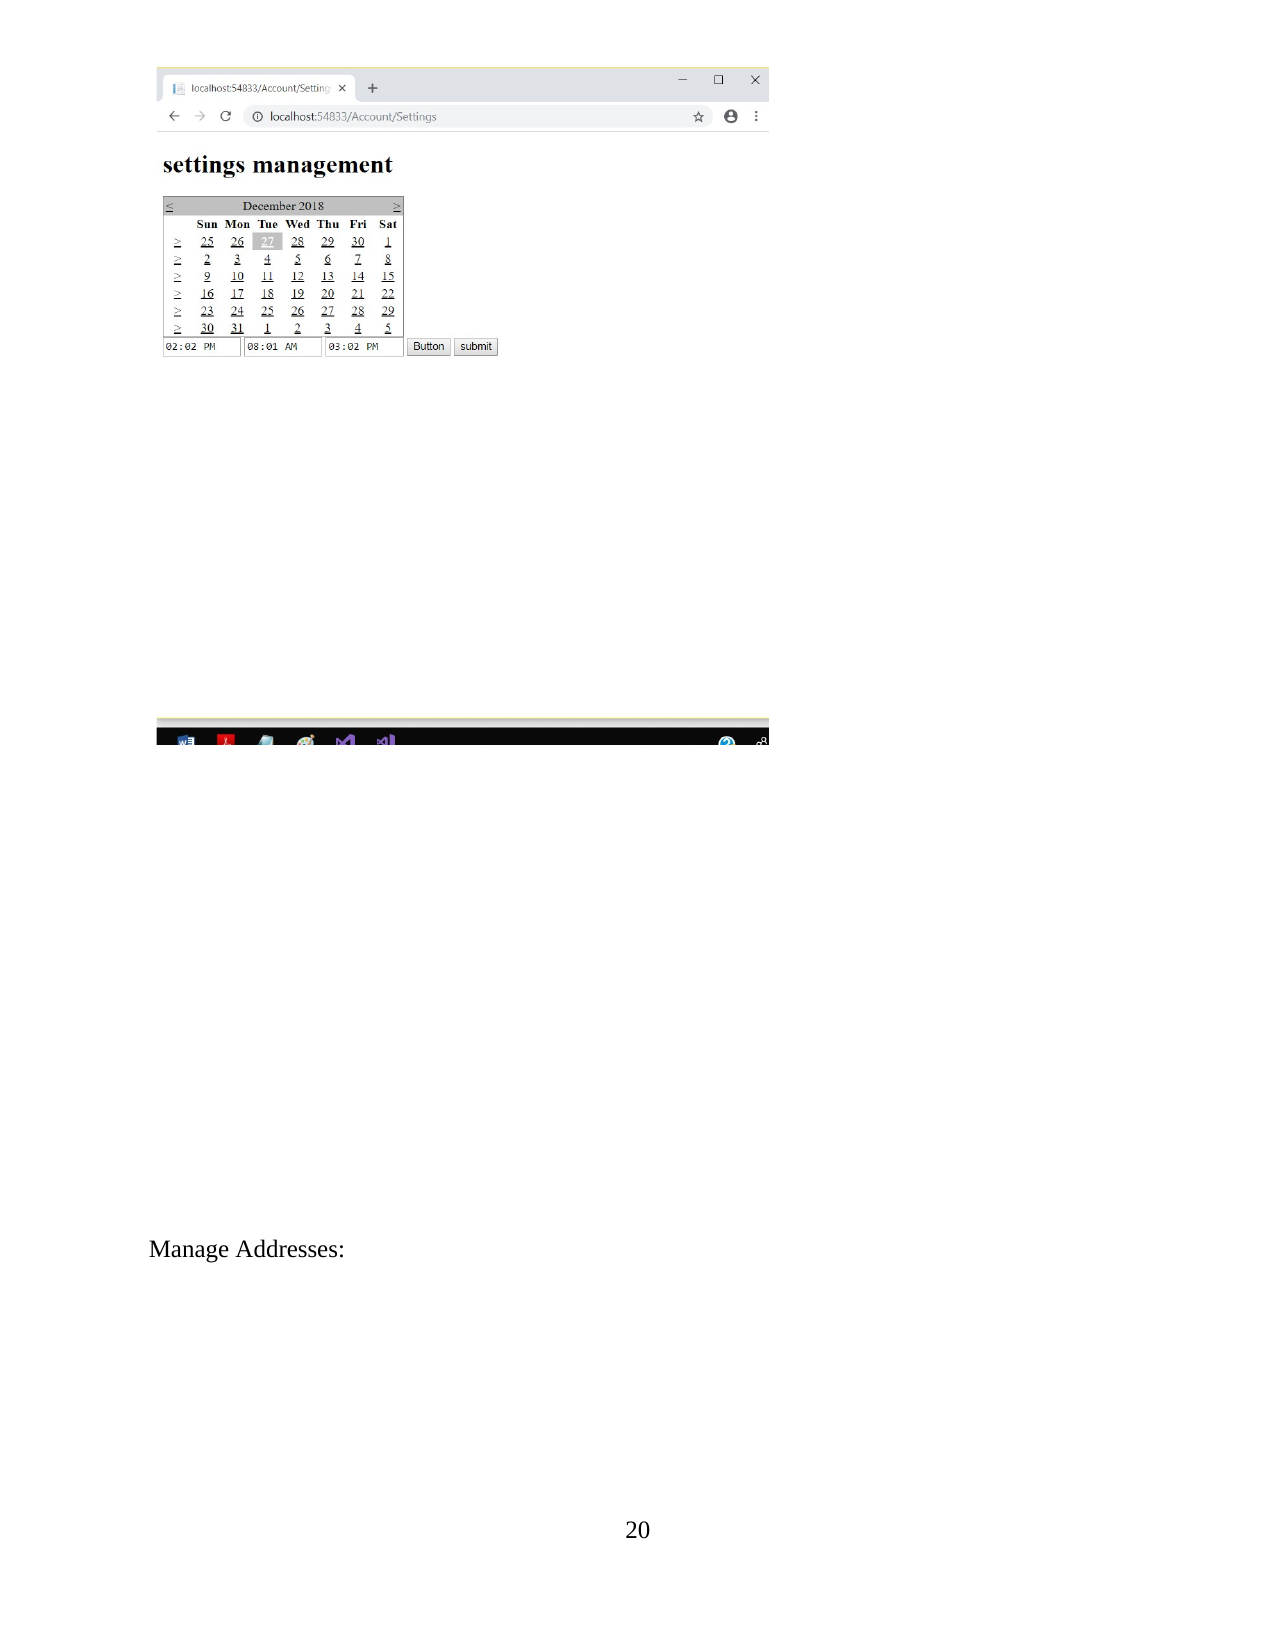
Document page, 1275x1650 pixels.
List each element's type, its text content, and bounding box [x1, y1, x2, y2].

picture [156, 67, 769, 745]
text Manage Addresses: [148, 1234, 1207, 1263]
